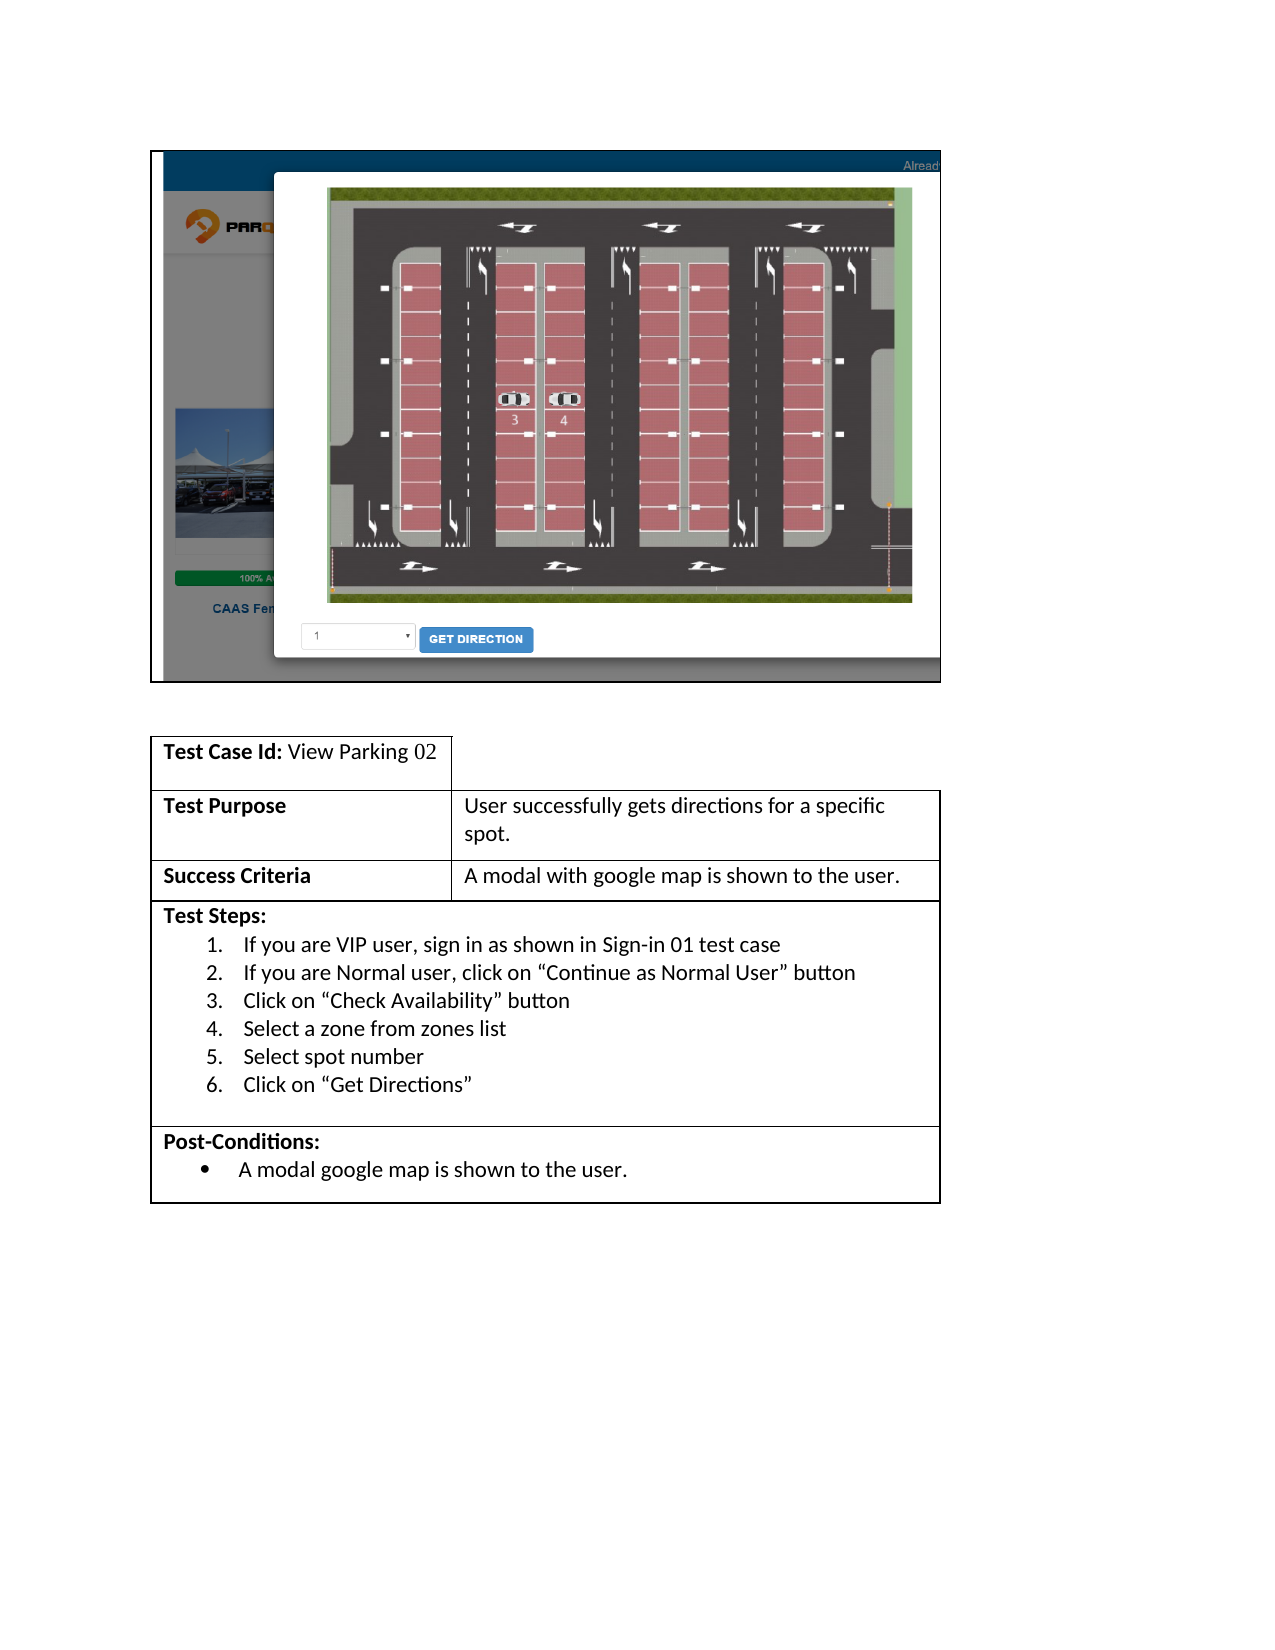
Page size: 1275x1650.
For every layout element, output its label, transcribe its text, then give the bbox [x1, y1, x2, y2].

table_cell Success Criteria [152, 861, 451, 900]
picture [163, 151, 940, 681]
table_cell A modal with google map is shown to the user. [452, 861, 939, 900]
table_header Test Case Id: View Parking 02 [152, 737, 451, 790]
table_cell Test Steps: If you are VIP user, sign in as shown in Sign-in 01 test case If you are Normal user, click on “Continue as Normal User” button Click on “Check Availability” button Select a zone from zones list Select spot number Click on “Get Directions” [152, 902, 939, 1126]
table_cell User successfully gets directions for a specific spot. [452, 791, 939, 859]
table_cell [152, 152, 163, 681]
table_cell Test Purpose [152, 791, 451, 859]
table_cell Post-Conditions: A modal google map is shown to the user. [152, 1127, 939, 1202]
